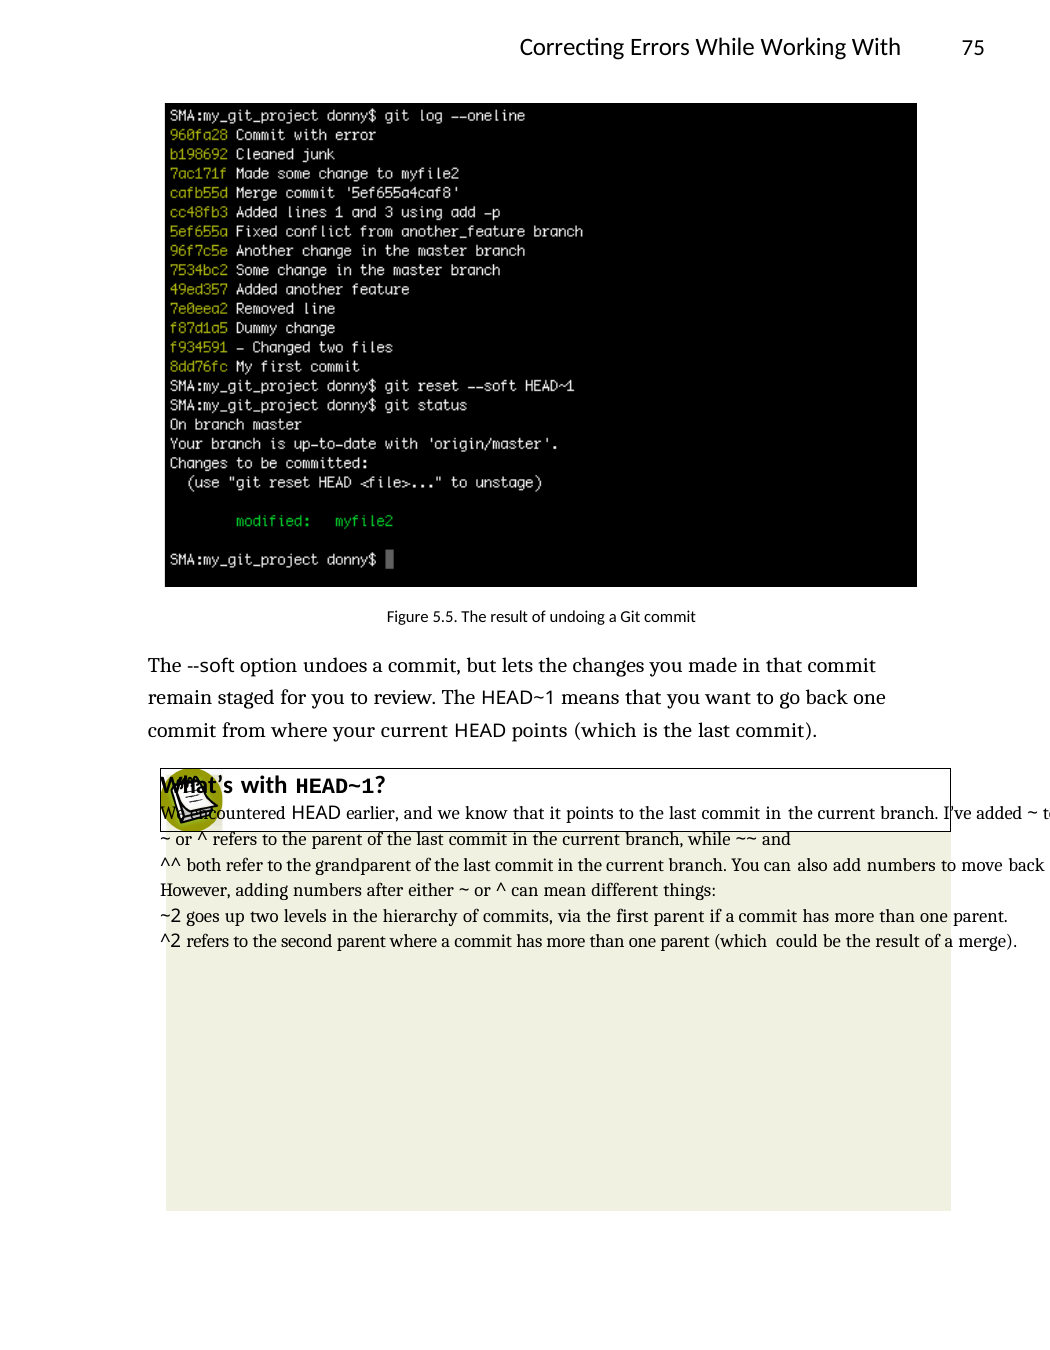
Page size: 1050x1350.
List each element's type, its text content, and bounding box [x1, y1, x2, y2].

picture [161, 769, 950, 831]
text Figure 5.5. The result of undoing a Git commit [387, 606, 998, 626]
text The --soft option undoes a commit, but lets the changes you made in that commit remain staged for you to review. The HEAD~1 means that you want to go back one commit from where your current HEAD points (which is the last commit). [148, 652, 932, 742]
picture [164, 103, 917, 587]
